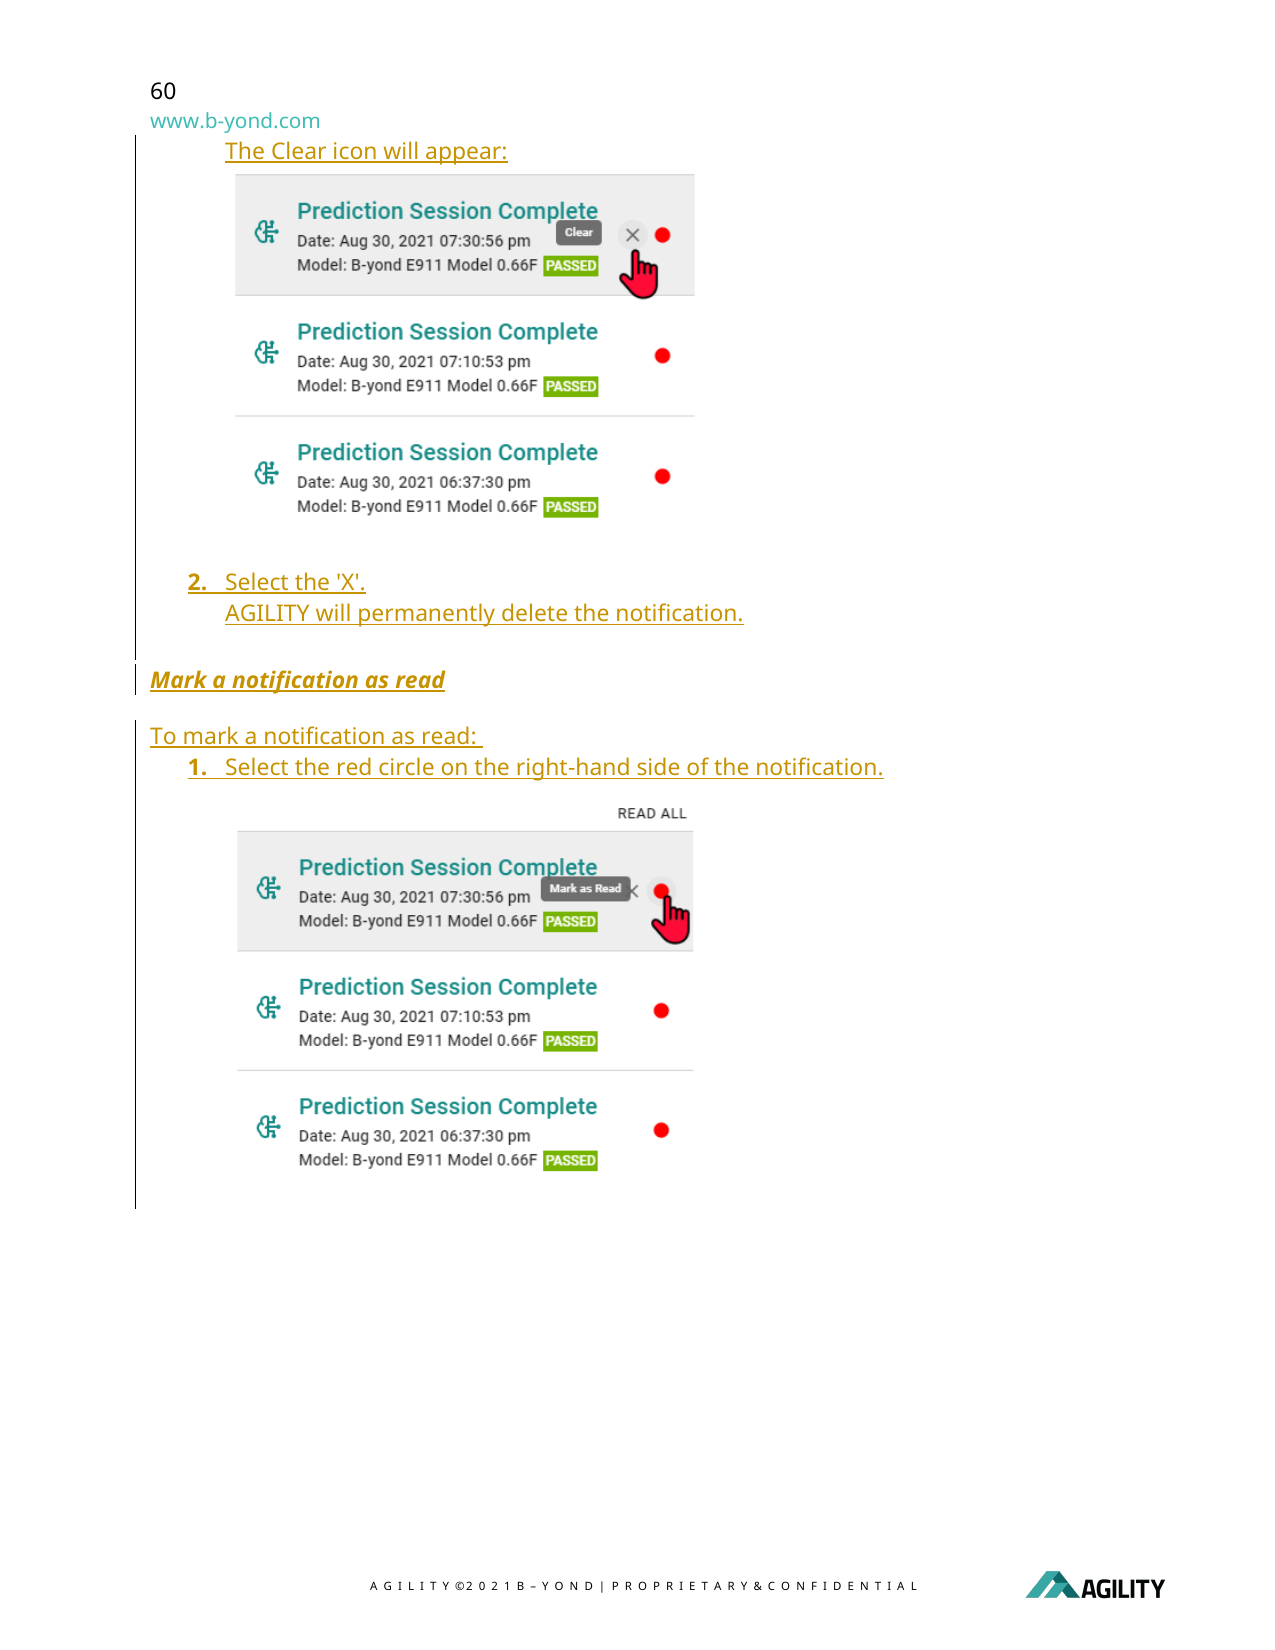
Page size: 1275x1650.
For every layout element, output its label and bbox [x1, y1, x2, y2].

picture [225, 782, 708, 1178]
picture [225, 166, 705, 535]
picture [1011, 1556, 1194, 1615]
